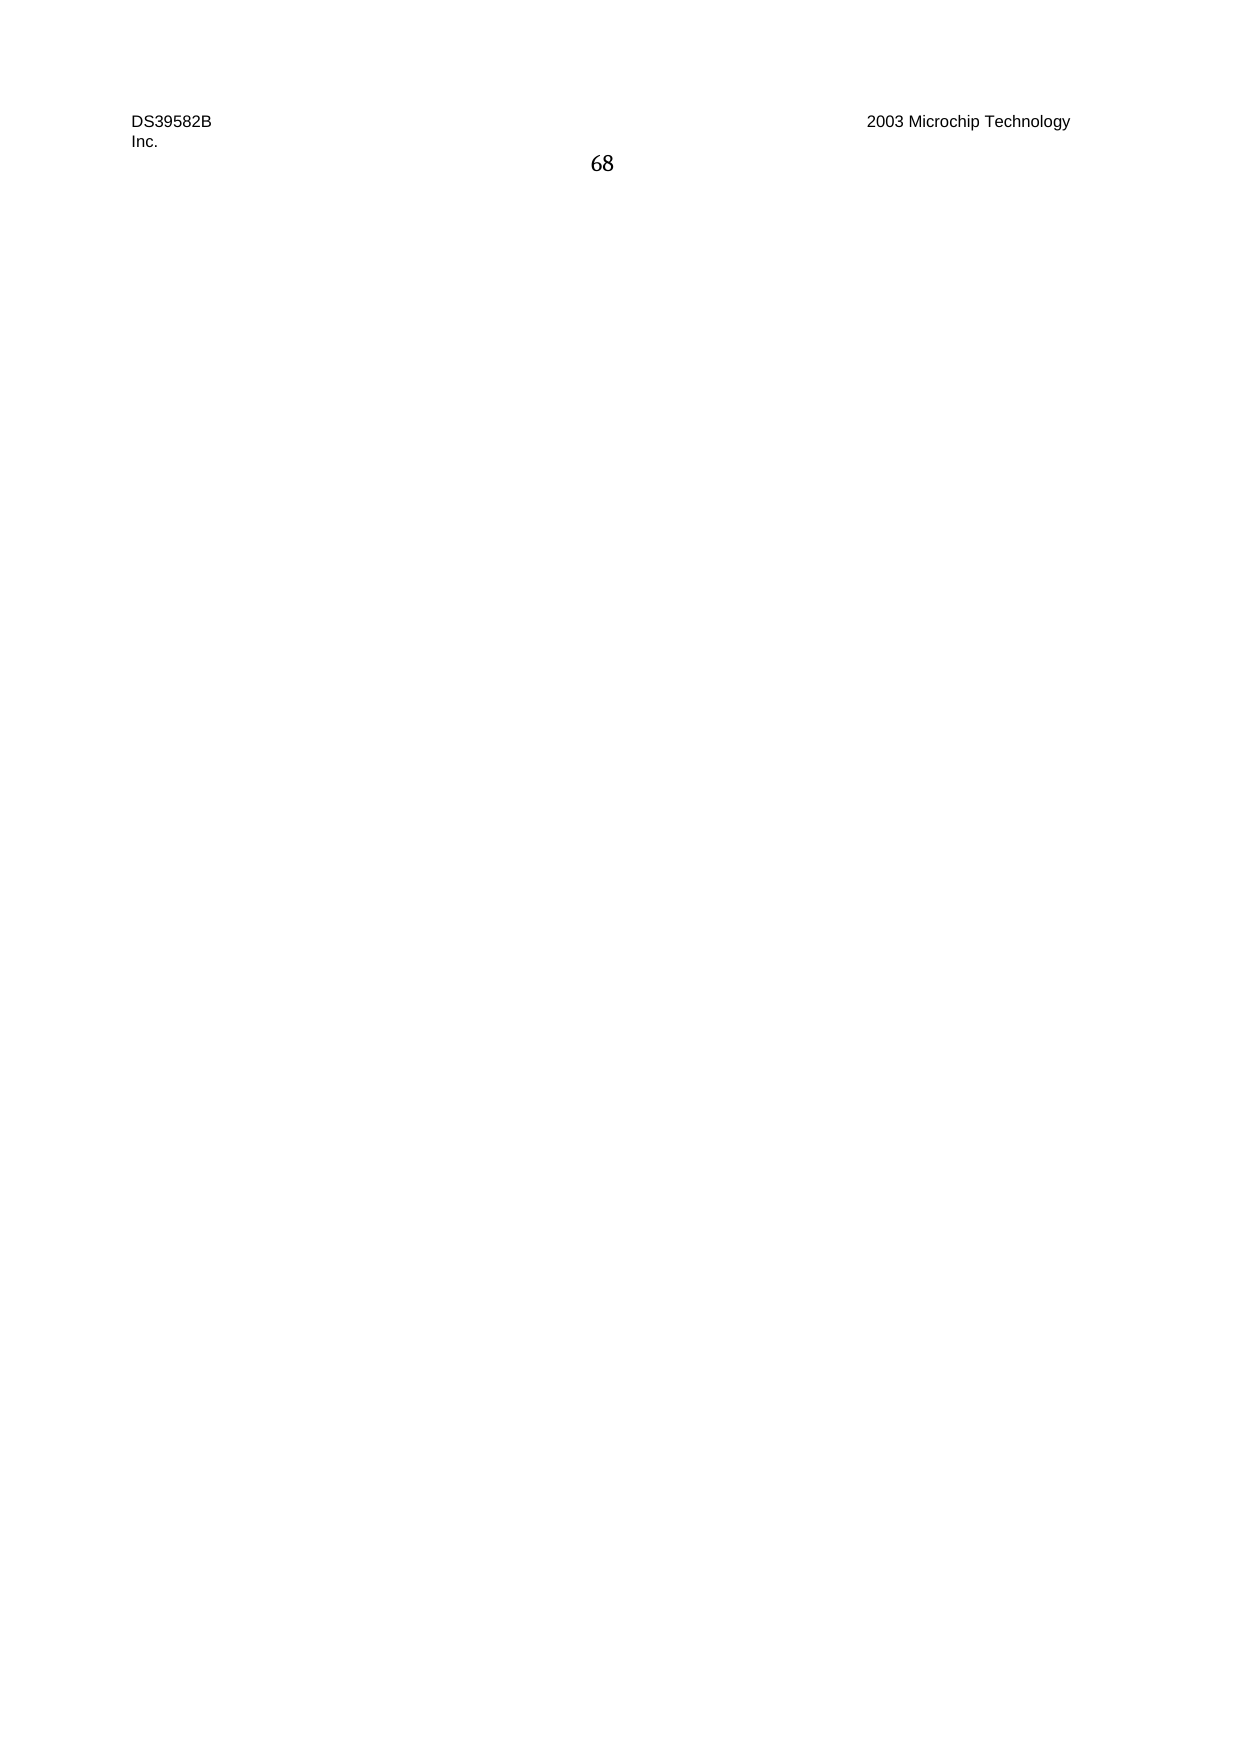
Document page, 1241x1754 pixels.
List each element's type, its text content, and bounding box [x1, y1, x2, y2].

text 68 [131, 151, 1073, 177]
text DS39582B 2003 Microchip Technology Inc. [131, 112, 1090, 151]
